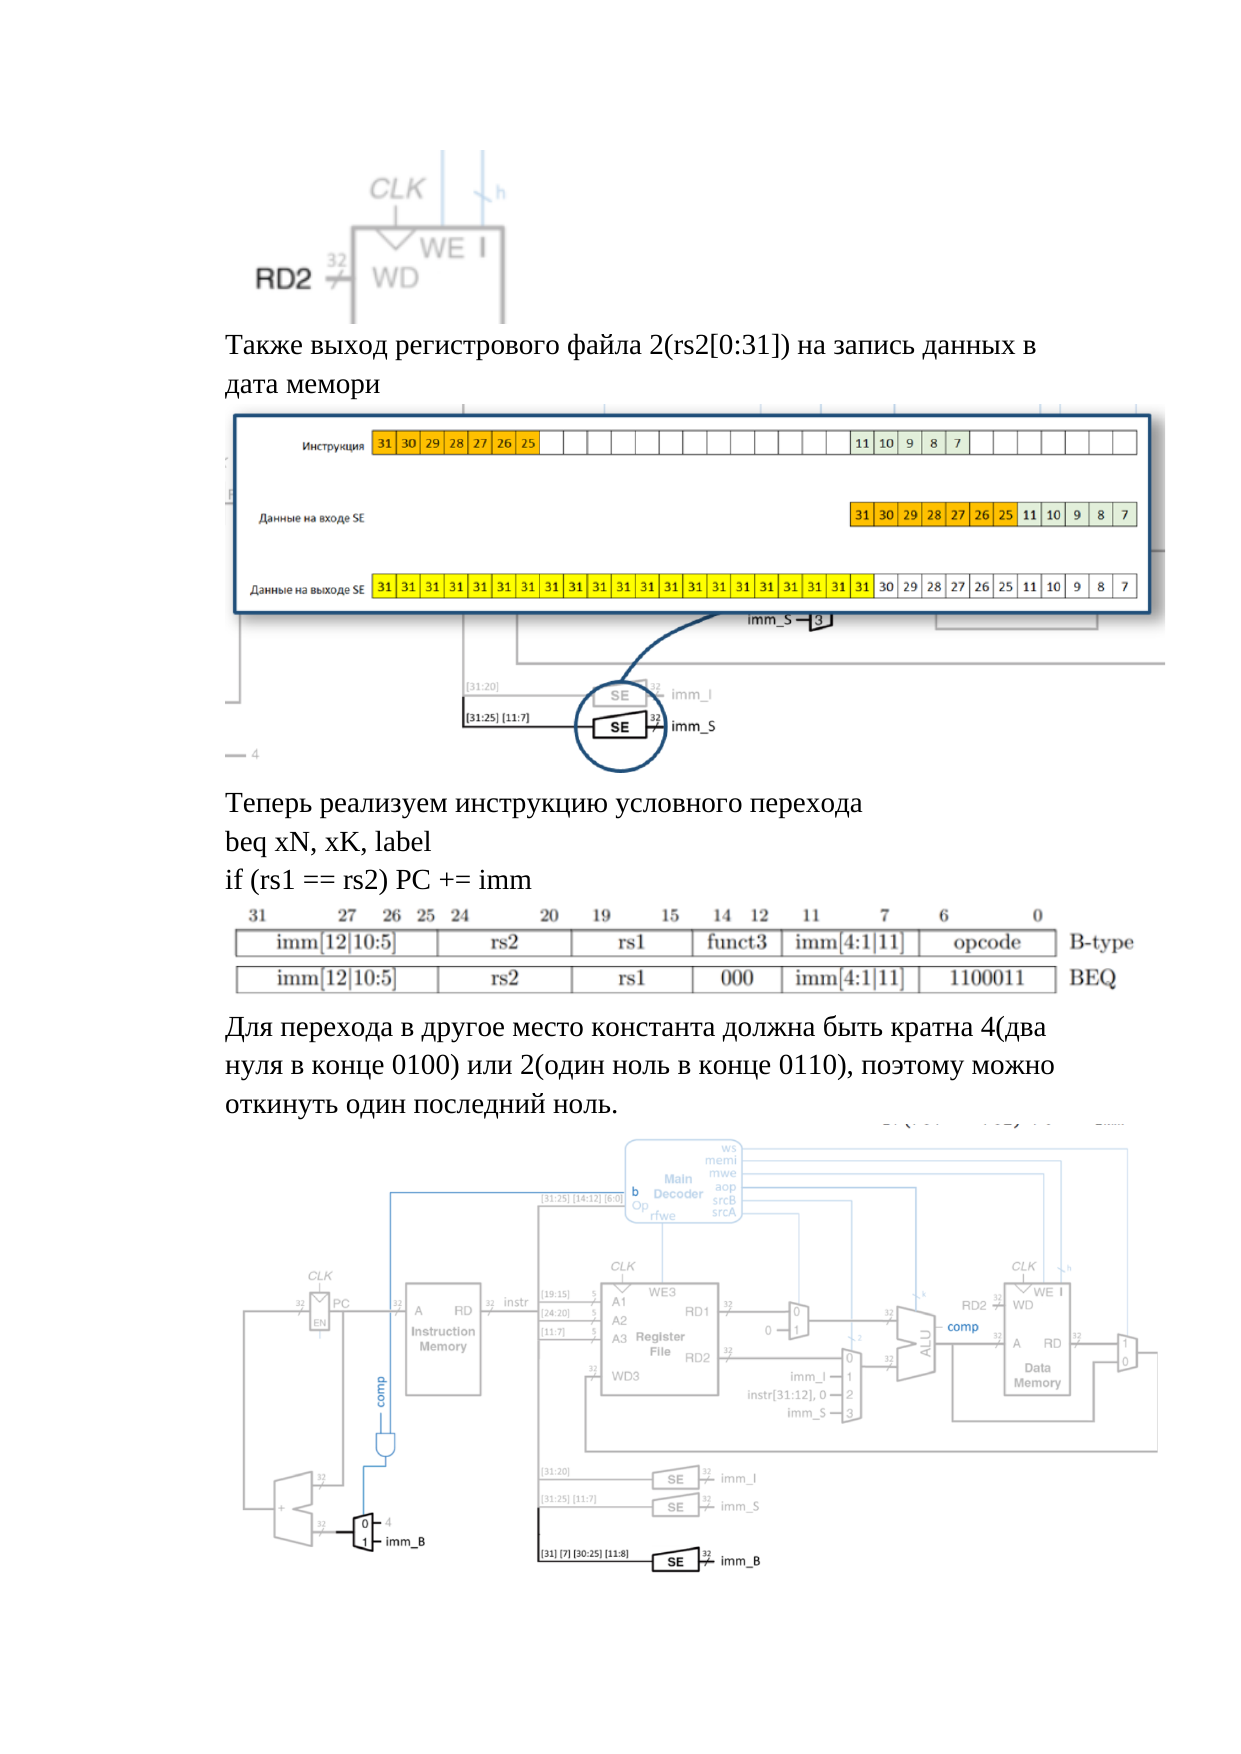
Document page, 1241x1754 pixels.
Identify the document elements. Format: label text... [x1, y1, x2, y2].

picture [225, 404, 1166, 782]
text if (rs1 == rs2) PC += imm [225, 862, 1090, 896]
picture [225, 150, 530, 324]
text Теперь реализуем инструкцию условного перехода [225, 785, 1090, 819]
picture [225, 1124, 1158, 1577]
text Для перехода в другое место константа должна быть кратна 4(два нуля в конце 0100) или 2(один ноль в конце 0110), поэтому можно откинуть один последний ноль. [225, 1009, 1090, 1119]
text Также выход регистрового файла 2(rs2[0:31]) на запись данных в дата мемори [225, 327, 1090, 399]
text beq xN, xK, label [225, 824, 1090, 857]
picture [225, 901, 1166, 1006]
